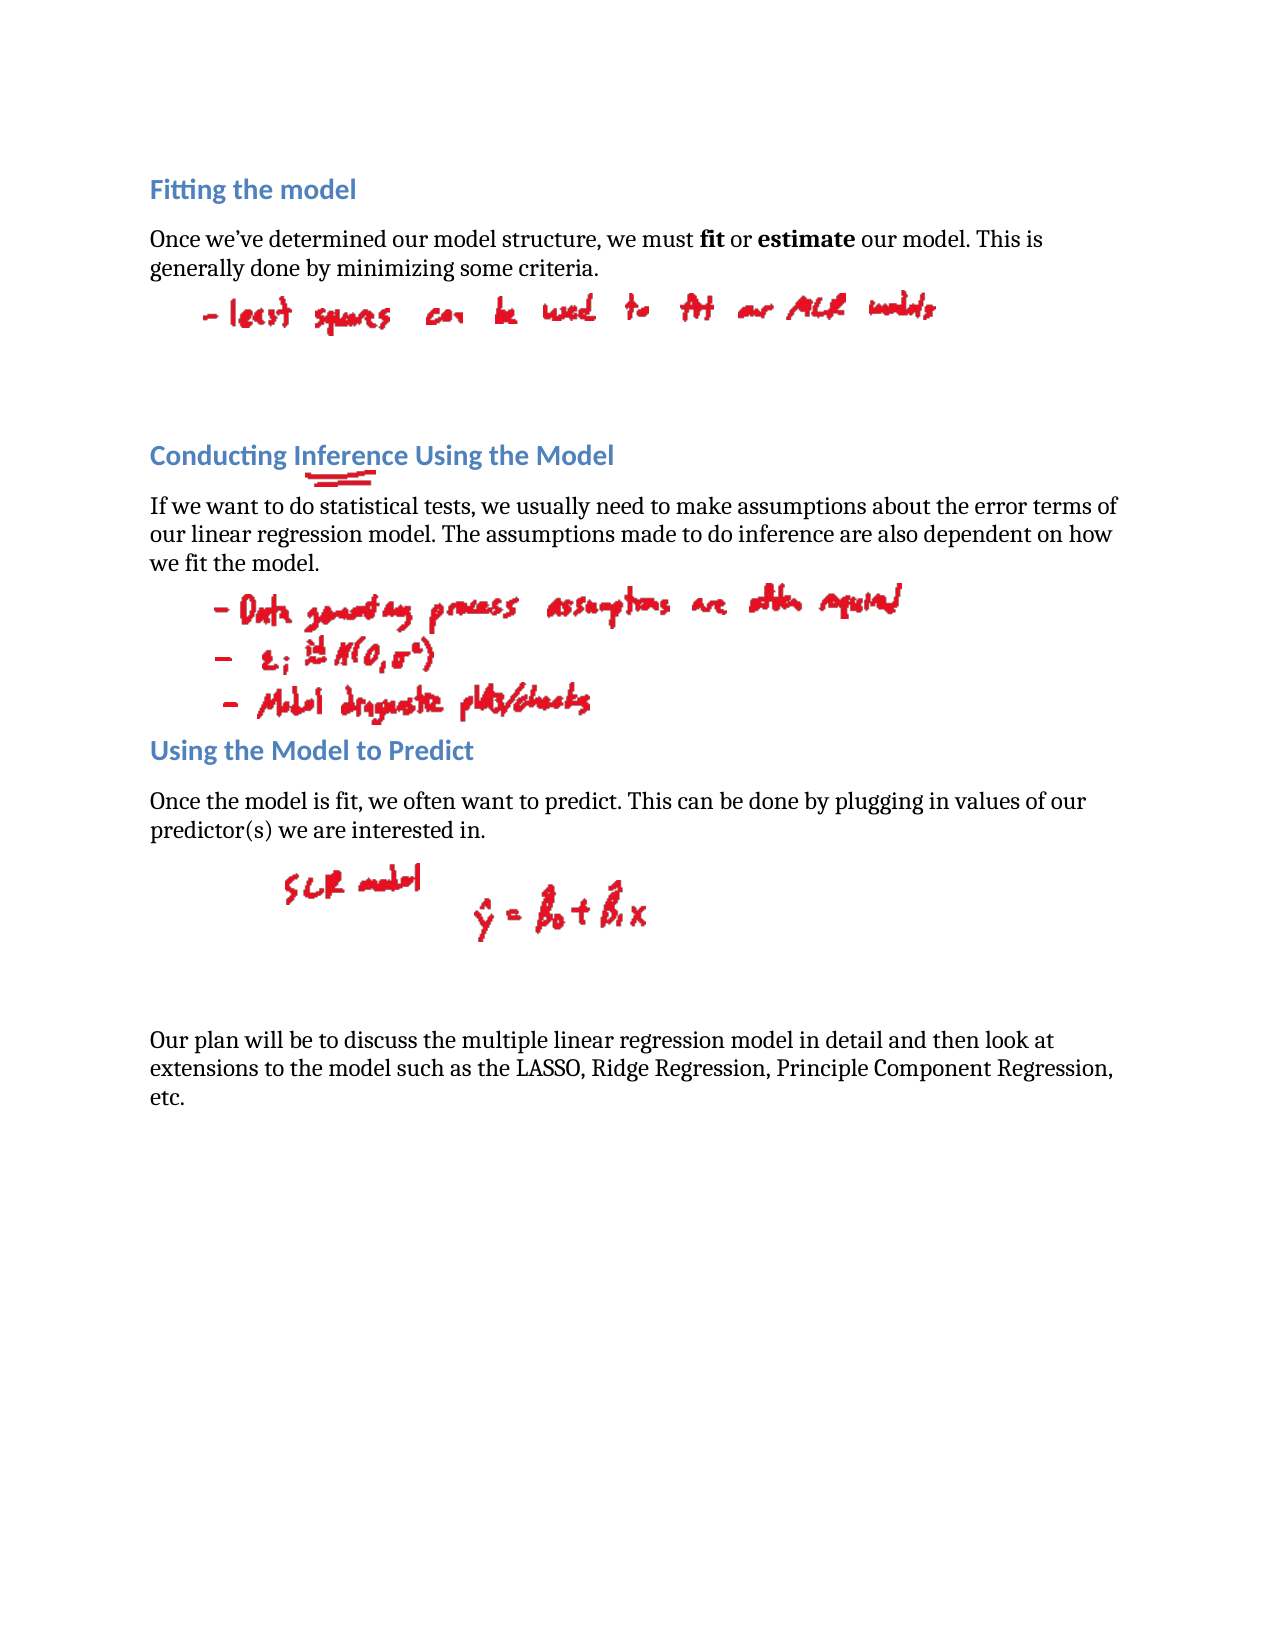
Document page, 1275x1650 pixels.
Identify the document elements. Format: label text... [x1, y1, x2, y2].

text If we want to do statistical tests, we usually need to make assumptions about the error terms of our linear regression model. The assumptions made to do inference are also dependent on how we fit the model. [150, 492, 1125, 578]
text Once the model is fit, we often want to predict. This can be done by plugging in values of our predictor(s) we are interested in. [150, 787, 1125, 844]
picture [625, 293, 649, 320]
picture [214, 594, 519, 634]
picture [285, 863, 420, 905]
picture [315, 308, 390, 336]
text Our plan will be to discuss the multiple linear regression model in detail and then look at extensions to the model such as the LASSO, Ridge Regression, Principle Component Regression, etc. [150, 1026, 1125, 1112]
picture [692, 598, 727, 615]
subtitle Using the Model to Predict [150, 732, 1125, 768]
picture [749, 583, 902, 619]
picture [474, 880, 646, 942]
picture [305, 470, 376, 487]
subtitle Conducting Inference Using the Model [150, 437, 1125, 473]
picture [495, 296, 519, 324]
picture [869, 290, 936, 320]
text Once we’ve determined our model structure, we must fit or estimate our model. This is generally done by minimizing some criteria. [150, 225, 1125, 283]
picture [215, 657, 232, 661]
picture [203, 296, 292, 328]
picture [547, 586, 670, 629]
picture [680, 293, 714, 322]
picture [543, 293, 596, 321]
picture [262, 635, 434, 675]
picture [426, 308, 463, 325]
picture [223, 702, 238, 707]
picture [341, 682, 590, 725]
picture [257, 686, 322, 719]
subtitle Fitting the model [150, 171, 1125, 206]
picture [738, 293, 846, 320]
